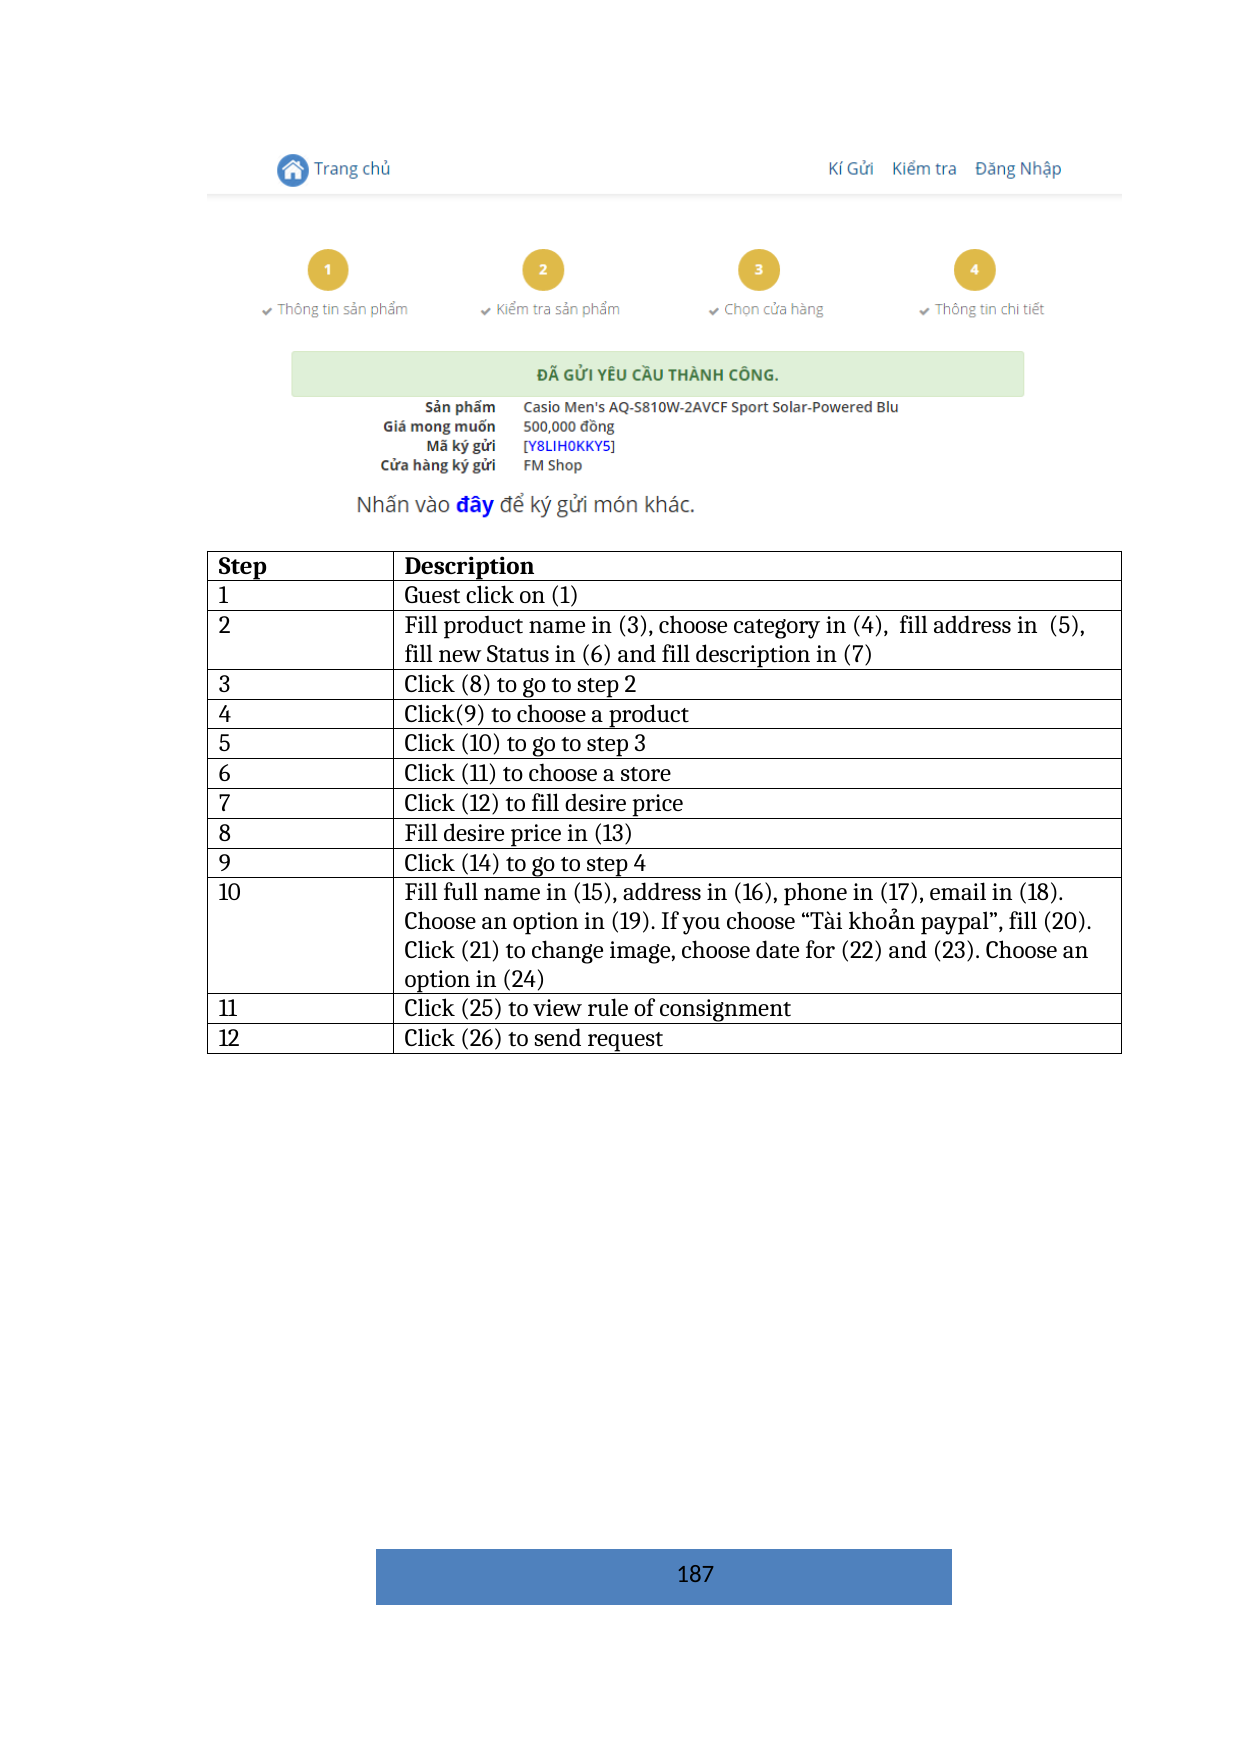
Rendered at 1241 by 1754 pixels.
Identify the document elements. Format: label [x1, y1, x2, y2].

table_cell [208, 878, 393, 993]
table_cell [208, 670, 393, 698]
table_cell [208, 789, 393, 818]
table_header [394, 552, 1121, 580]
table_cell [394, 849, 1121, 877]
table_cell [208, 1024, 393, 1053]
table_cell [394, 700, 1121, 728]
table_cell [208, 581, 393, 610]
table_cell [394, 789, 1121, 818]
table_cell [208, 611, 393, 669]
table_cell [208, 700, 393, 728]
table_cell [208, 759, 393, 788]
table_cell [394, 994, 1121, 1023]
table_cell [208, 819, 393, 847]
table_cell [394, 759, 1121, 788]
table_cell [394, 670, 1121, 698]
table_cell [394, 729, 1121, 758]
picture [207, 147, 1122, 551]
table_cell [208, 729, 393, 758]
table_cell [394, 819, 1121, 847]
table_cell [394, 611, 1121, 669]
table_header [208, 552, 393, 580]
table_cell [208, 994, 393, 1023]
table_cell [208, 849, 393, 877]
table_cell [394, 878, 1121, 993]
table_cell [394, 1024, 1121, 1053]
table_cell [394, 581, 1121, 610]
